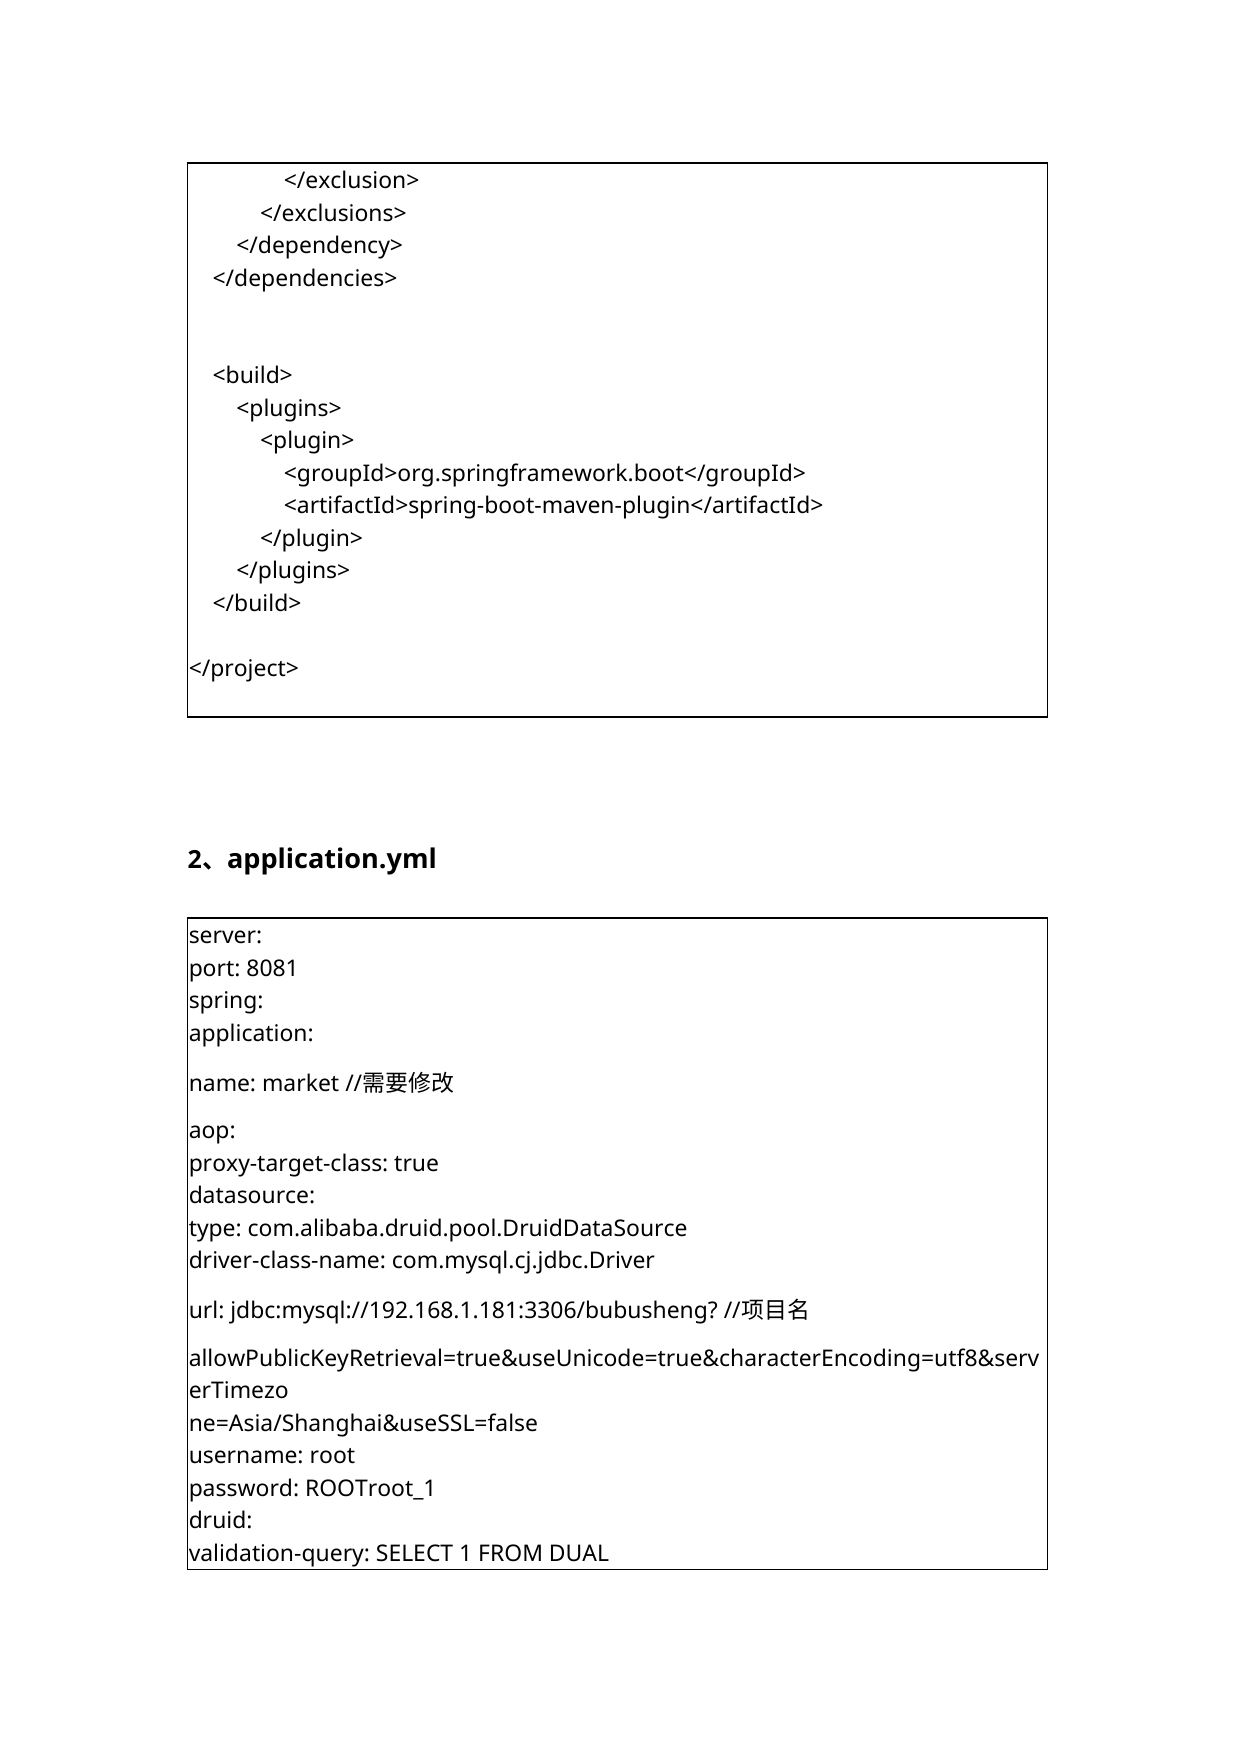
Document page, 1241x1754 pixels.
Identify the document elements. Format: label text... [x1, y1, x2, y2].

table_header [188, 164, 1047, 716]
text 2、application.yml [187, 825, 1053, 890]
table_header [188, 919, 1047, 1569]
